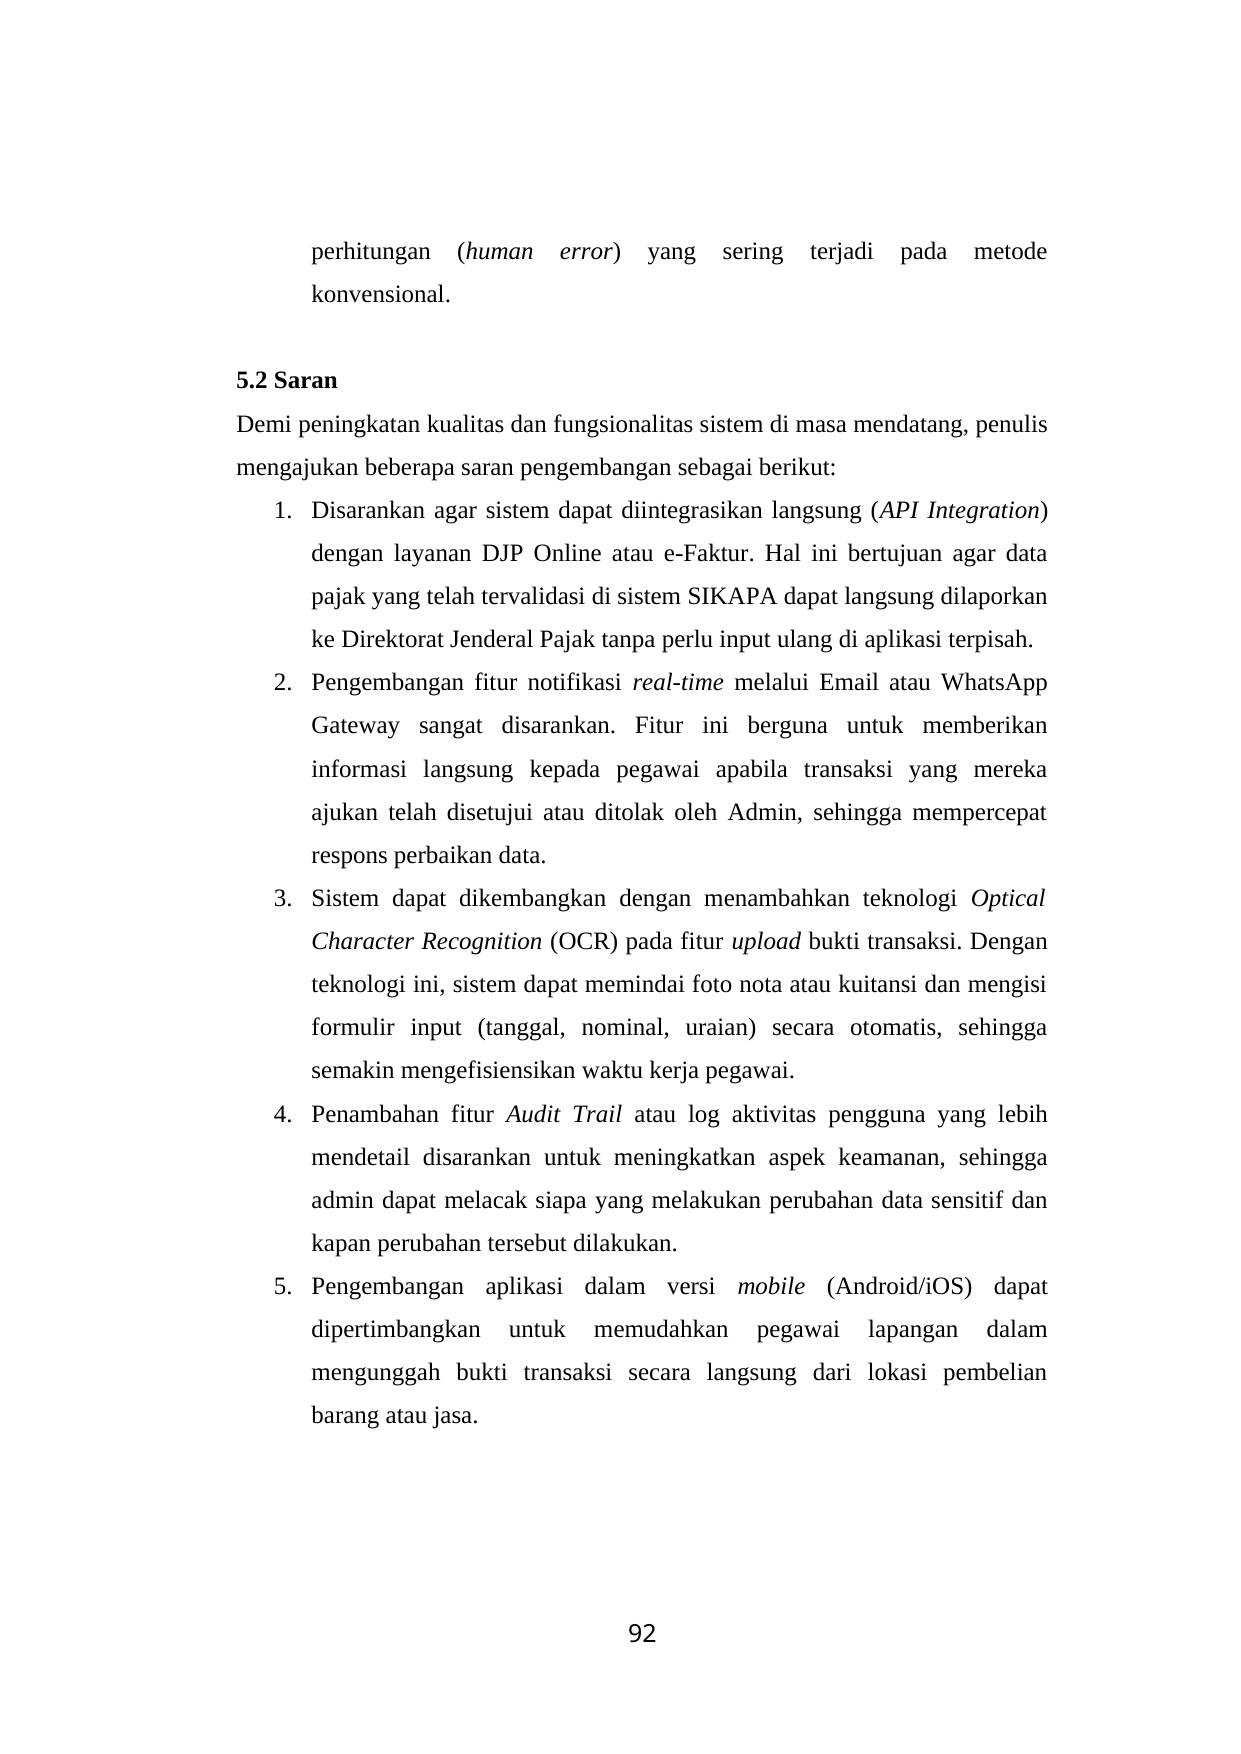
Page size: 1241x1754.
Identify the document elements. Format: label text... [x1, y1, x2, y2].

list Disarankan agar sistem dapat diintegrasikan langsung (API Integration) dengan layanan DJP Online atau e-Faktur. Hal ini bertujuan agar data pajak yang telah tervalidasi di sistem SIKAPA dapat langsung dilaporkan ke Direktorat Jenderal Pajak tanpa perlu input ulang di aplikasi terpisah. [274, 495, 1048, 653]
text Demi peningkatan kualitas dan fungsionalitas sistem di masa mendatang, penulis mengajukan beberapa saran pengembangan sebagai berikut: [236, 409, 1048, 481]
list Pengembangan fitur notifikasi real-time melalui Email atau WhatsApp Gateway sangat disarankan. Fitur ini berguna untuk memberikan informasi langsung kepada pegawai apabila transaksi yang mereka ajukan telah disetujui atau ditolak oleh Admin, sehingga mempercepat respons perbaikan data. [274, 667, 1048, 869]
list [274, 236, 1048, 308]
subtitle 5.2 Saran [236, 366, 1048, 394]
list Penambahan fitur Audit Trail atau log aktivitas pengguna yang lebih mendetail disarankan untuk meningkatkan aspek keamanan, sehingga admin dapat melacak siapa yang melakukan perubahan data sensitif dan kapan perubahan tersebut dilakukan. [274, 1099, 1048, 1257]
list Sistem dapat dikembangkan dengan menambahkan teknologi Optical Character Recognition (OCR) pada fitur upload bukti transaksi. Dengan teknologi ini, sistem dapat memindai foto nota atau kuitansi dan mengisi formulir input (tanggal, nominal, uraian) secara otomatis, sehingga semakin mengefisiensikan waktu kerja pegawai. [274, 883, 1048, 1084]
list Pengembangan aplikasi dalam versi mobile (Android/iOS) dapat dipertimbangkan untuk memudahkan pegawai lapangan dalam mengunggah bukti transaksi secara langsung dari lokasi pembelian barang atau jasa. [274, 1271, 1048, 1429]
